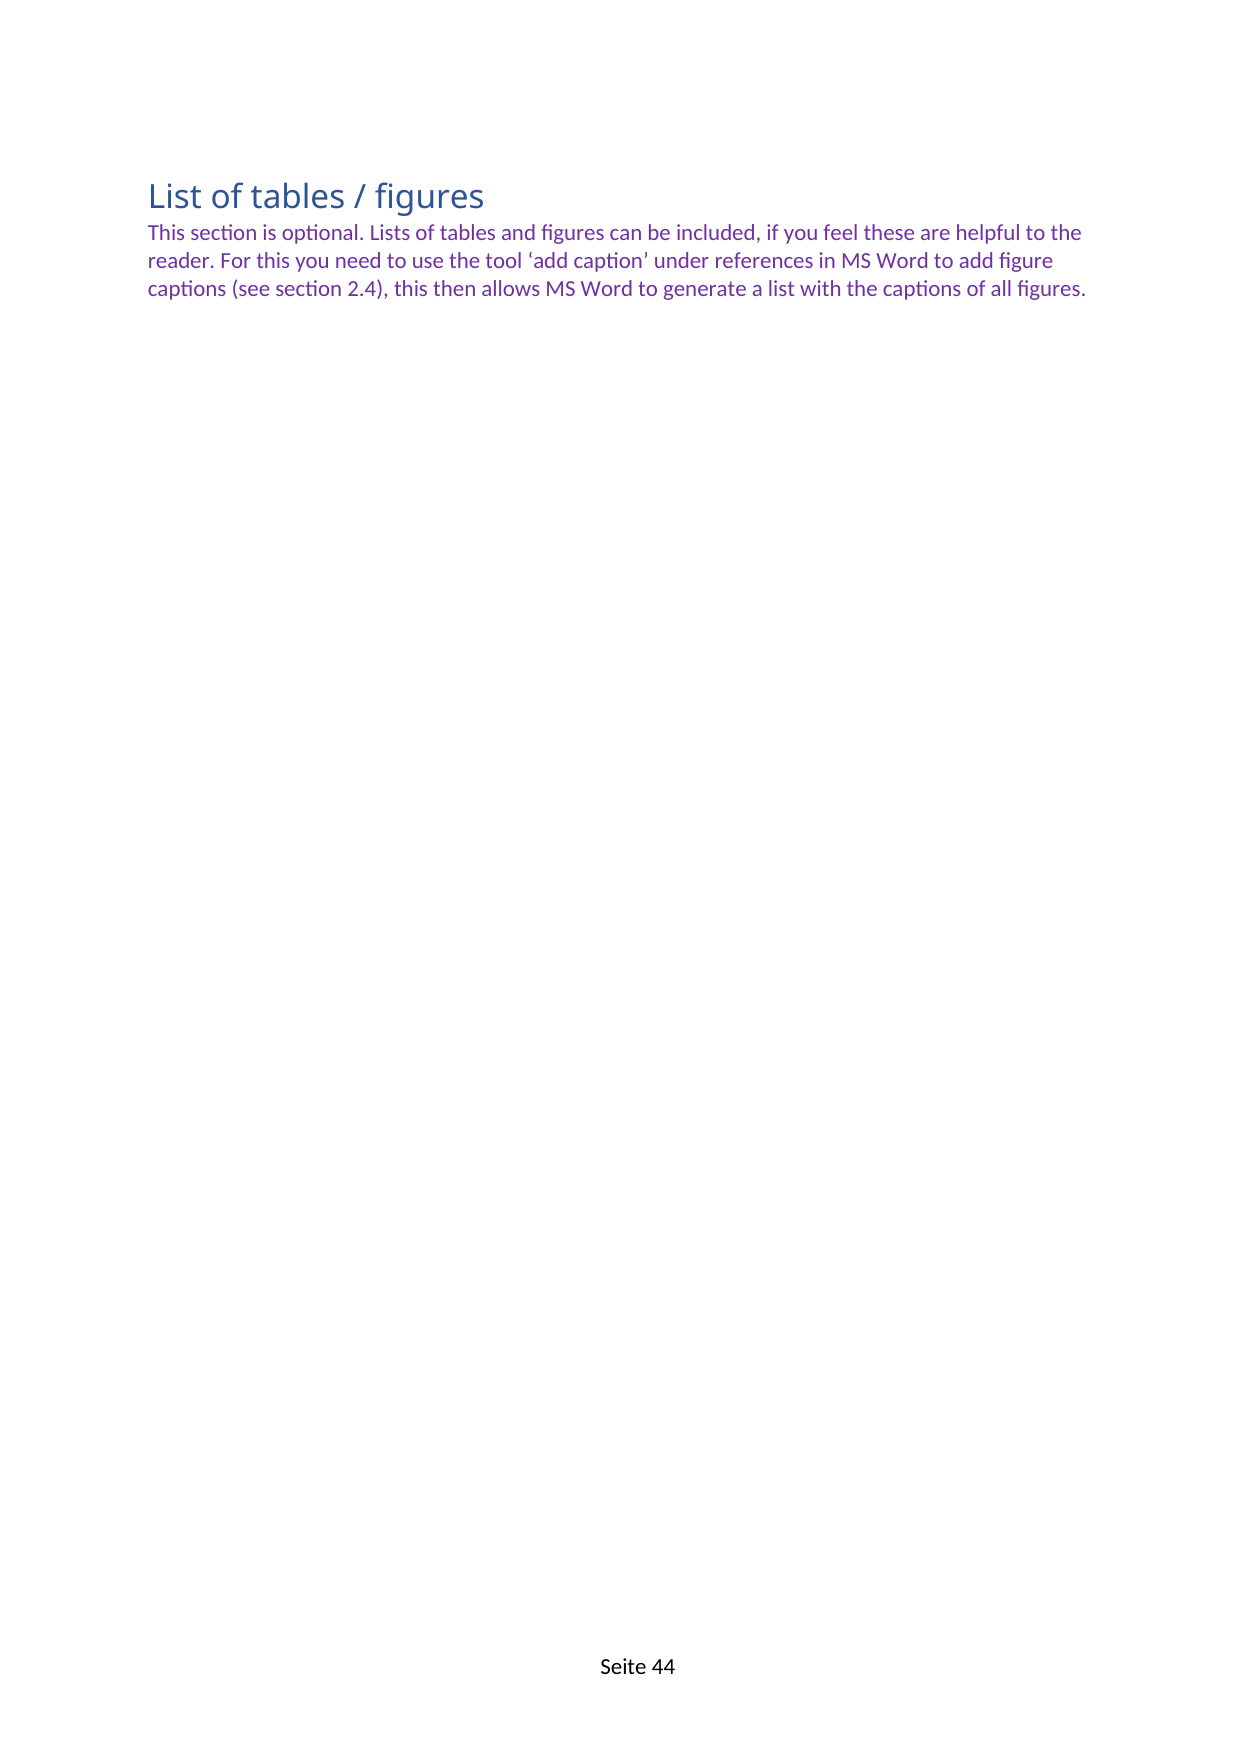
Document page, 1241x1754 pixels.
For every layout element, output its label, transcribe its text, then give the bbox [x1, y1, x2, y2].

text This section is optional. Lists of tables and figures can be included, if you feel these are helpful to the reader. For this you need to use the tool ‘add caption’ under references in MS Word to add figure captions (see section 2.4), this then allows MS Word to generate a list with the captions of all figures. [148, 218, 1093, 302]
subtitle List of tables / figures [148, 173, 1093, 218]
